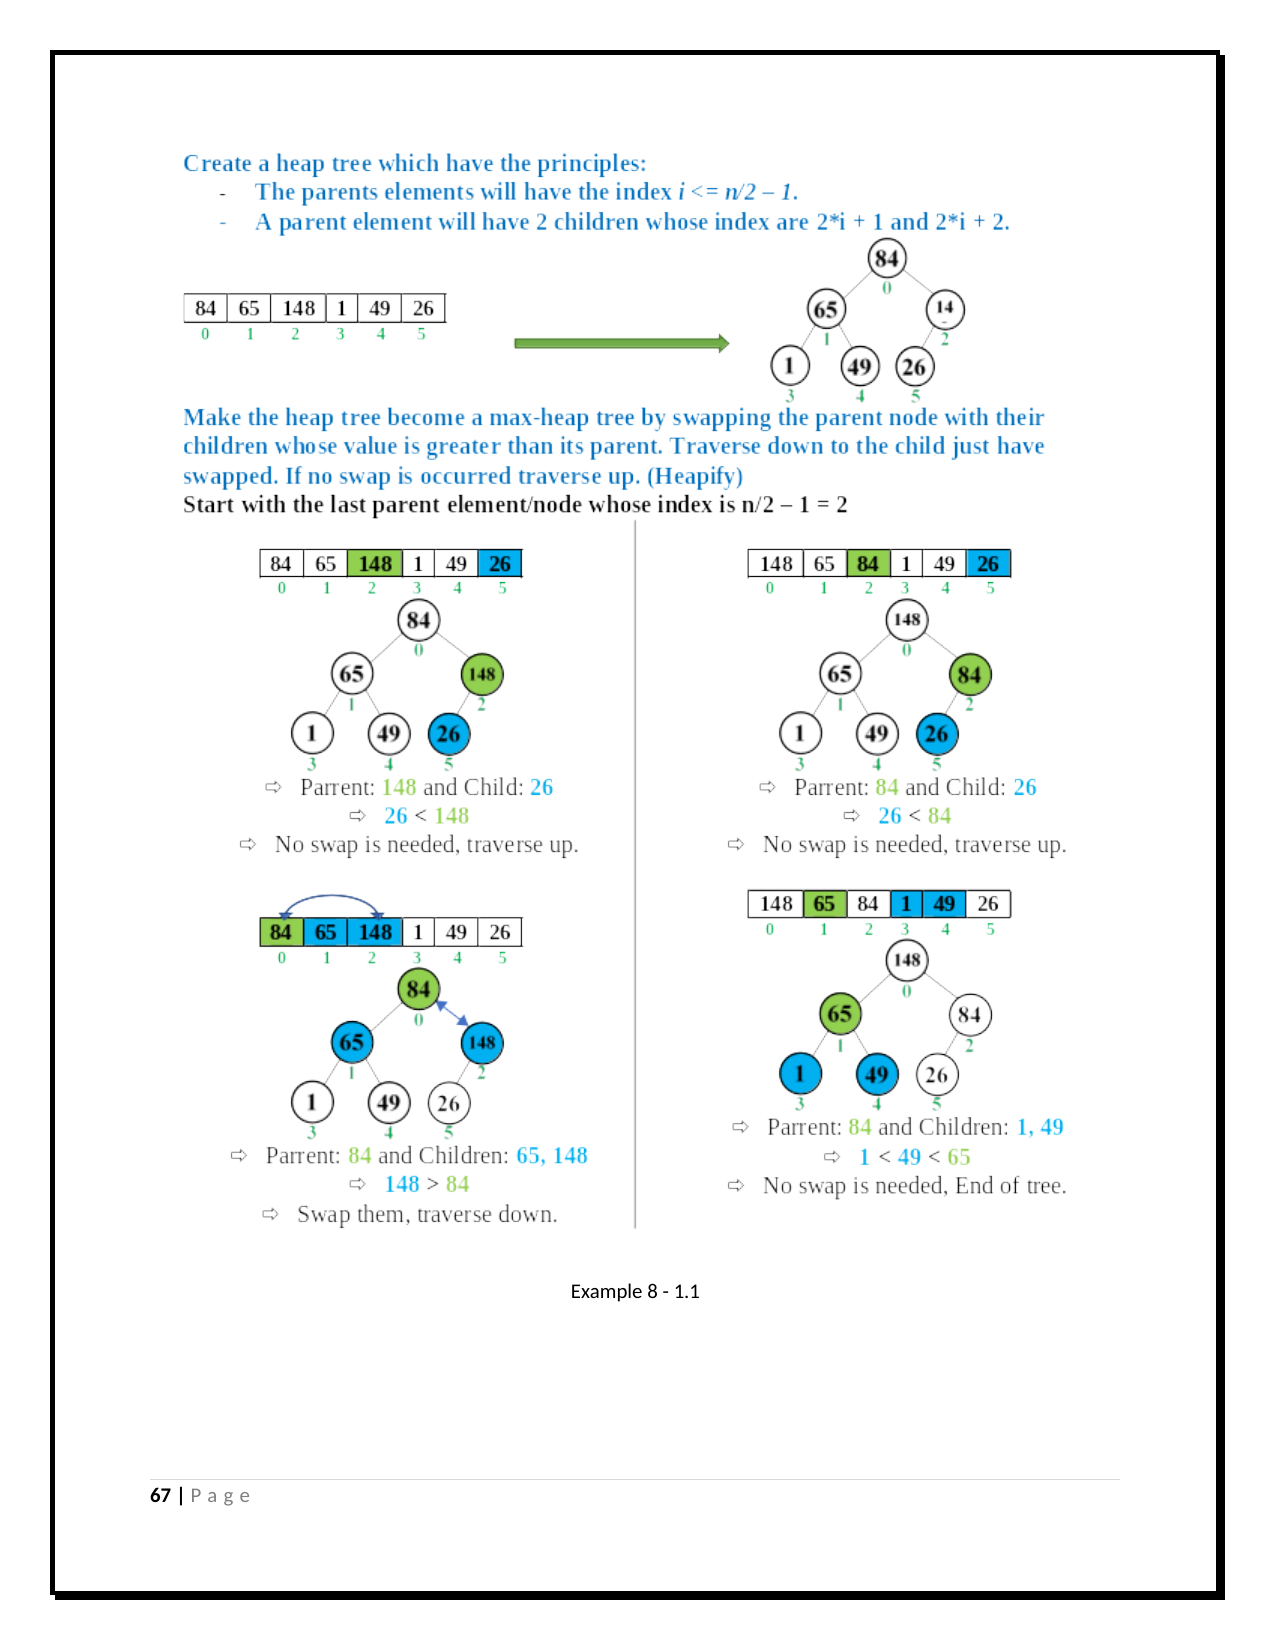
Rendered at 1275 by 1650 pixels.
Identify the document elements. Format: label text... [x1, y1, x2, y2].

text Example 8 - 1.1 [150, 1278, 1120, 1304]
